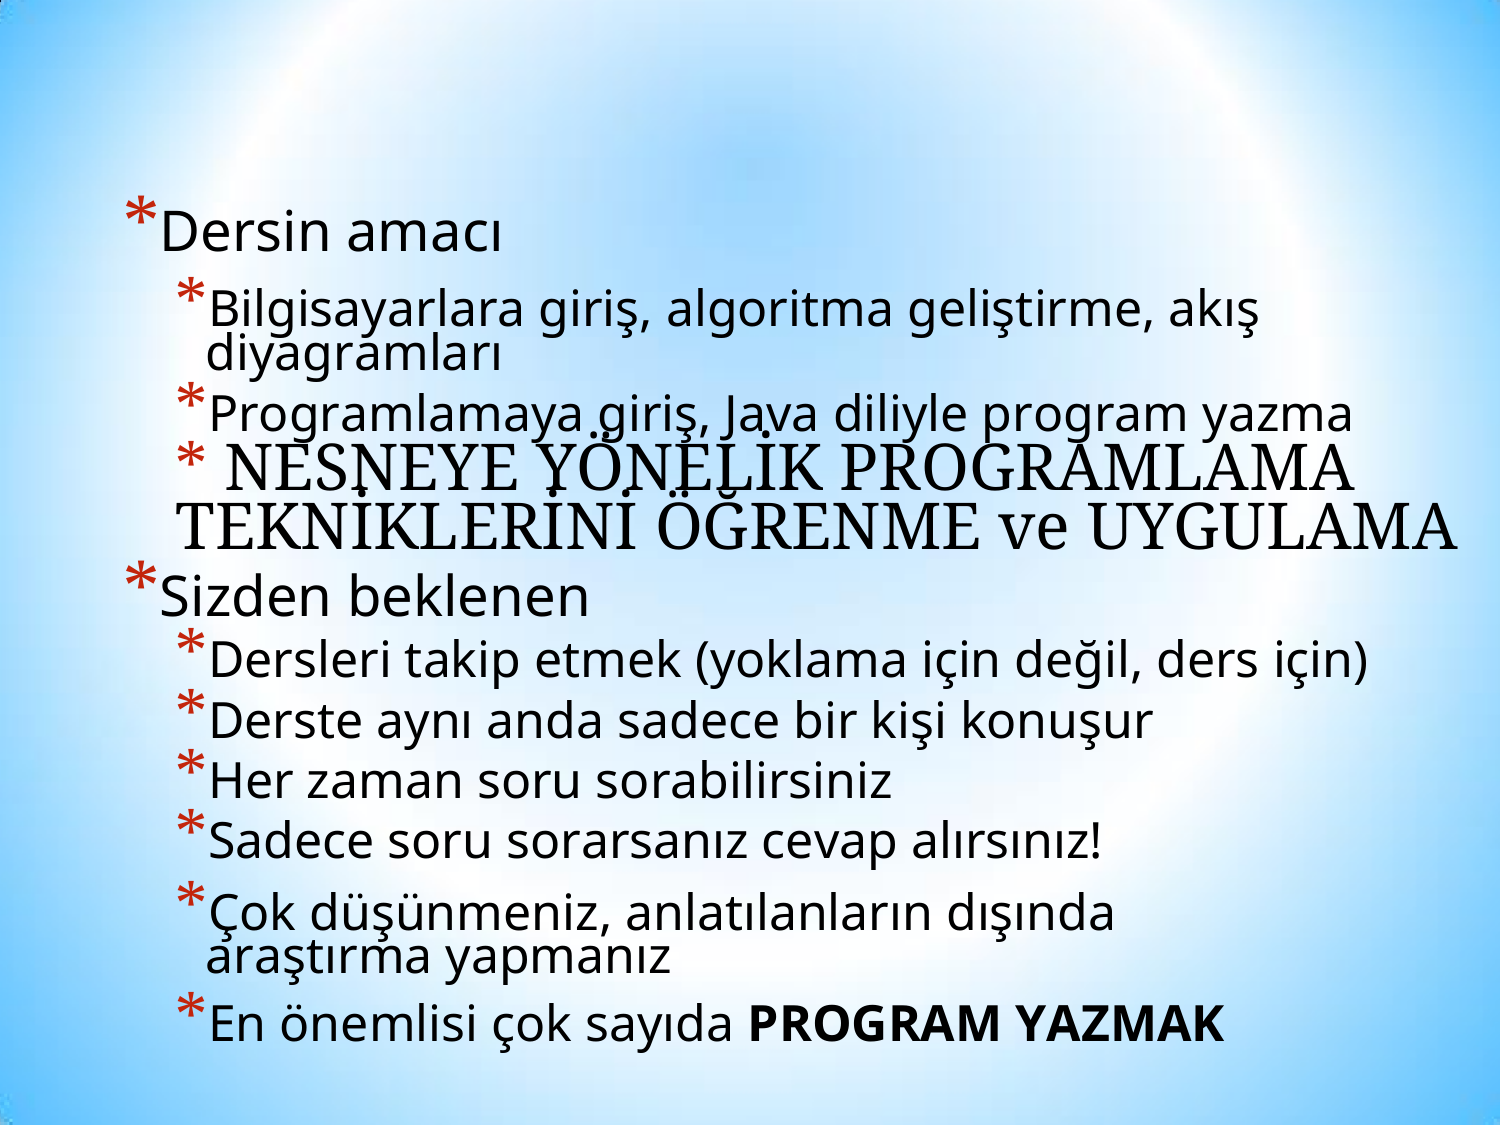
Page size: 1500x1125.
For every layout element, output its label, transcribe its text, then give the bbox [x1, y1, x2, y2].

text *Dersin amacı [123, 191, 1492, 267]
subtitle *Dersleri takip etmek (yoklama için değil, ders için) [176, 630, 1492, 690]
text *Derste aynı anda sadece bir kişi konuşur [176, 690, 1492, 750]
picture [0, 0, 1500, 1125]
text *En önemlisi çok sayıda PROGRAM YAZMAK [176, 988, 1492, 1055]
text *Sadece soru sorarsanız cevap alırsınız! [176, 810, 1492, 871]
text *Her zaman soru sorabilirsiniz [176, 750, 1492, 810]
text * NESNEYE YÖNELİK PROGRAMLAMA TEKNİKLERİNİ ÖĞRENME ve UYGULAMA [176, 443, 1492, 561]
text *Programlamaya giriş, Java diliyle program yazma [176, 384, 1492, 443]
text *Sizden beklenen [123, 561, 1492, 630]
text *Çok düşünmeniz, anlatılanların dışında araştırma yapmanız [176, 882, 1303, 988]
subtitle *Bilgisayarlara giriş, algoritma geliştirme, akış diyagramları [176, 278, 1492, 384]
